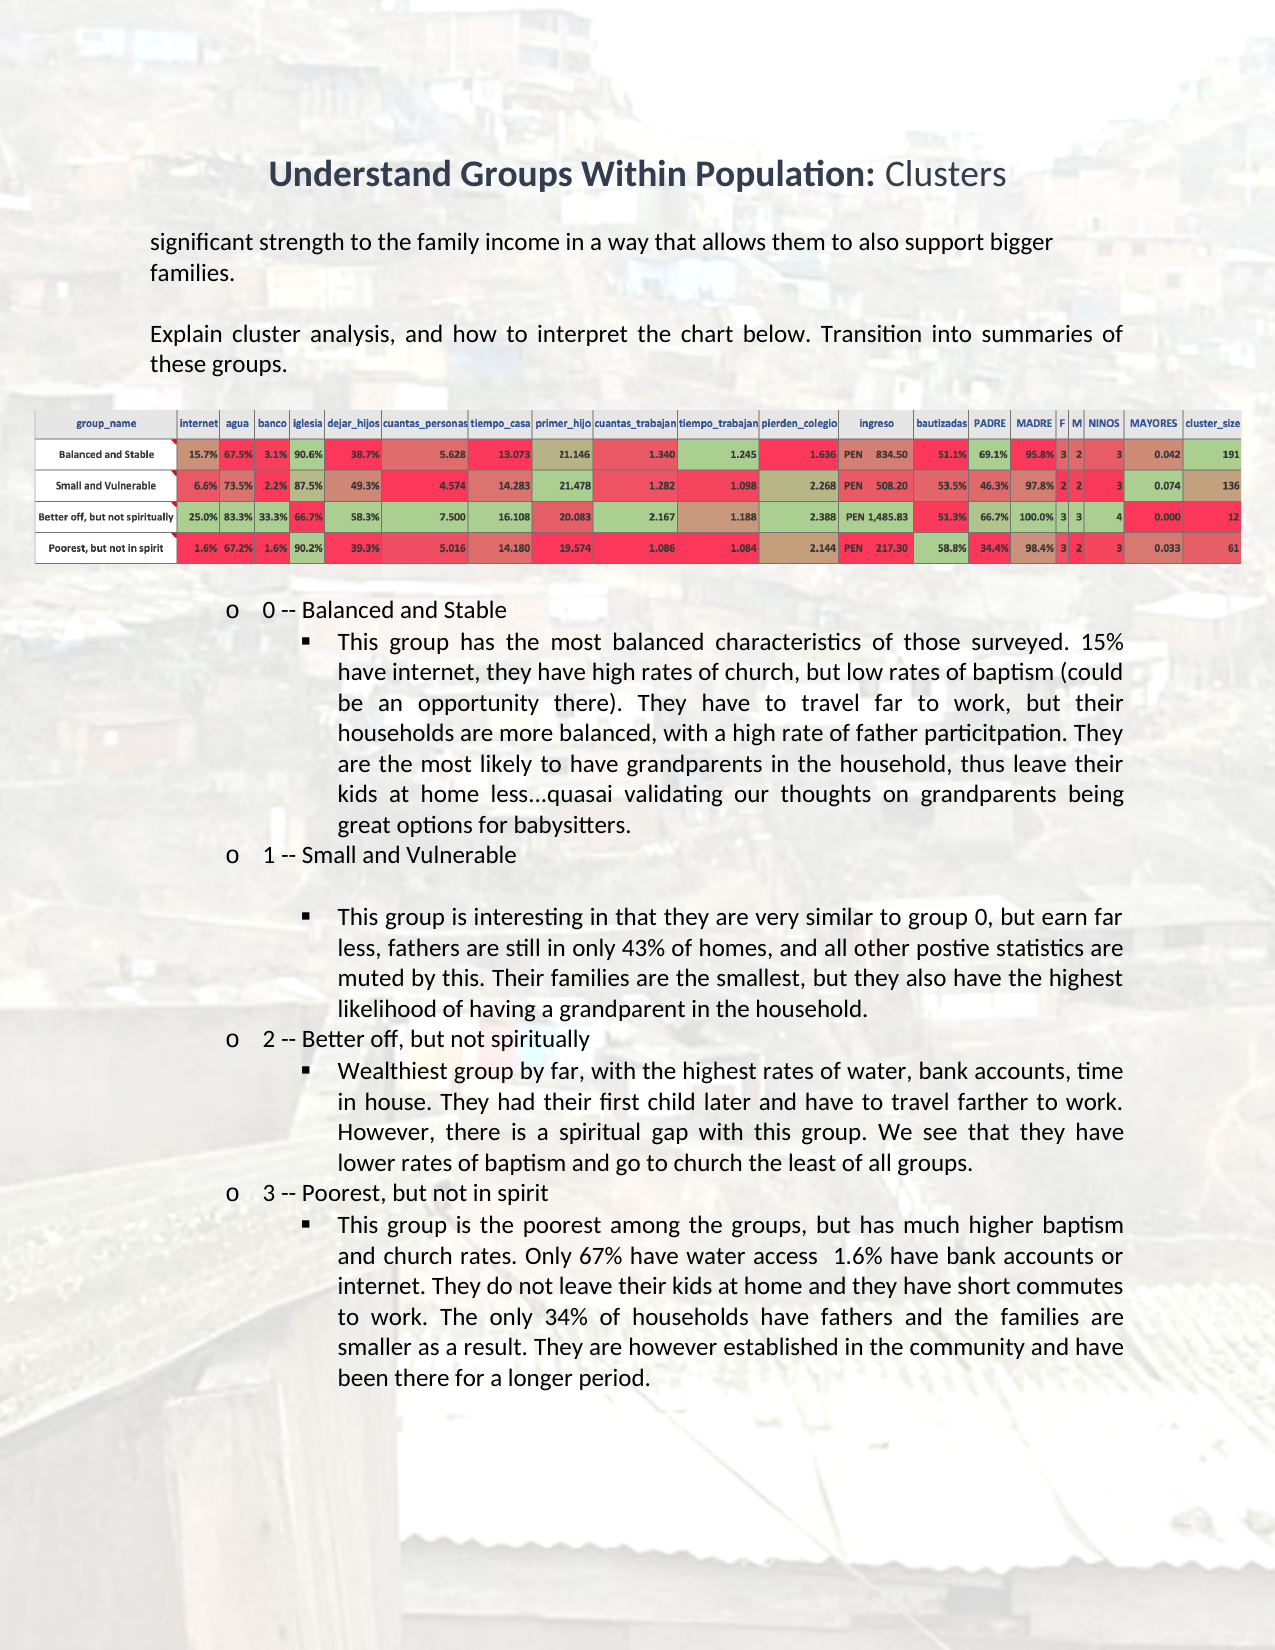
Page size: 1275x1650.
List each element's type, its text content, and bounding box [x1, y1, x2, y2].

list Wealthiest group by far, with the highest rates of water, bank accounts, time in house. They had their first child later and have to travel farther to work. However, there is a spiritual gap with this group. We see that they have lower rates of baptism and go to church the least of all groups. [300, 1055, 1125, 1177]
list 1 -- Small and Vulnerable [225, 839, 1125, 871]
picture [33, 410, 1242, 564]
list This group is the poorest among the groups, but has much higher baptism and church rates. Only 67% have water access 1.6% have bank accounts or internet. They do not leave their kids at home and they have short commutes to work. The only 34% of households have fathers and the families are smaller as a result. They are however established in the community and have been there for a longer period. [300, 1209, 1125, 1392]
list 2 -- Better off, but not spiritually [225, 1024, 1125, 1055]
list This group is interesting in that they are very similar to group 0, but earn far less, fathers are still in only 43% of homes, and all other postive statistics are muted by this. Their families are the smallest, but they also have the highest likelihood of having a grandparent in the household. [300, 902, 1125, 1024]
list This group has the most balanced characteristics of those surveyed. 15% have internet, they have high rates of church, but low rates of baptism (could be an opportunity there). They have to travel far to work, but their households are more balanced, with a high rate of father particitpation. They are the most likely to have grandparents in the household, thus leave their kids at home less...quasai validating our thoughts on grandparents being great options for babysitters. [300, 626, 1125, 839]
list 3 -- Poorest, but not in spirit [225, 1177, 1125, 1209]
text Understand Groups Within Population: Clusters [150, 150, 1125, 196]
list 0 -- Balanced and Stable [225, 594, 1125, 626]
text Explain cluster analysis, and how to interpret the chart below. Transition into summaries of these groups. [150, 318, 1125, 379]
text significant strength to the family income in a way that allows them to also support bigger families. [150, 226, 1125, 287]
